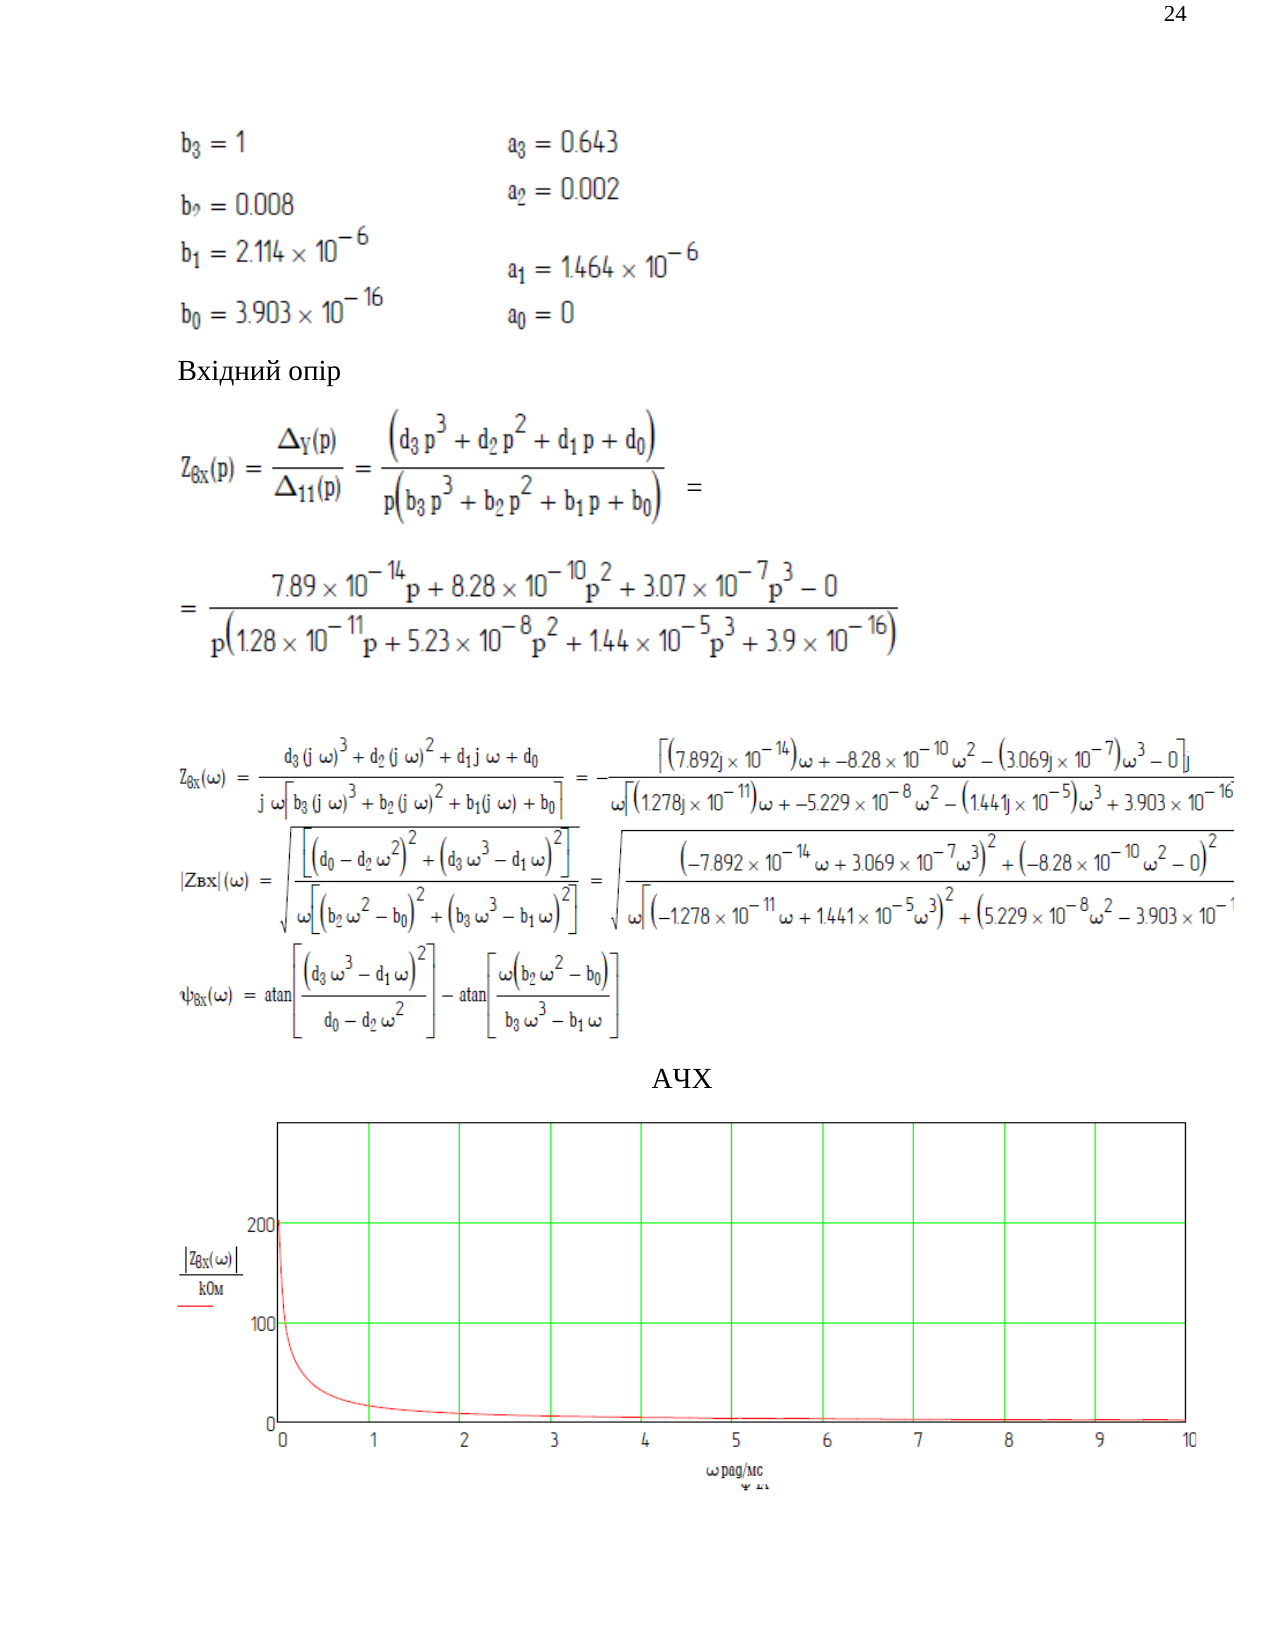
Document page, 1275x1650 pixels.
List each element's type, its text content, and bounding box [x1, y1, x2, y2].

text = [668, 471, 1186, 504]
text Вхідний опір [177, 353, 1186, 387]
picture [177, 557, 904, 663]
picture [177, 1113, 1197, 1494]
picture [177, 734, 1240, 1043]
text АЧХ [177, 1061, 1186, 1095]
